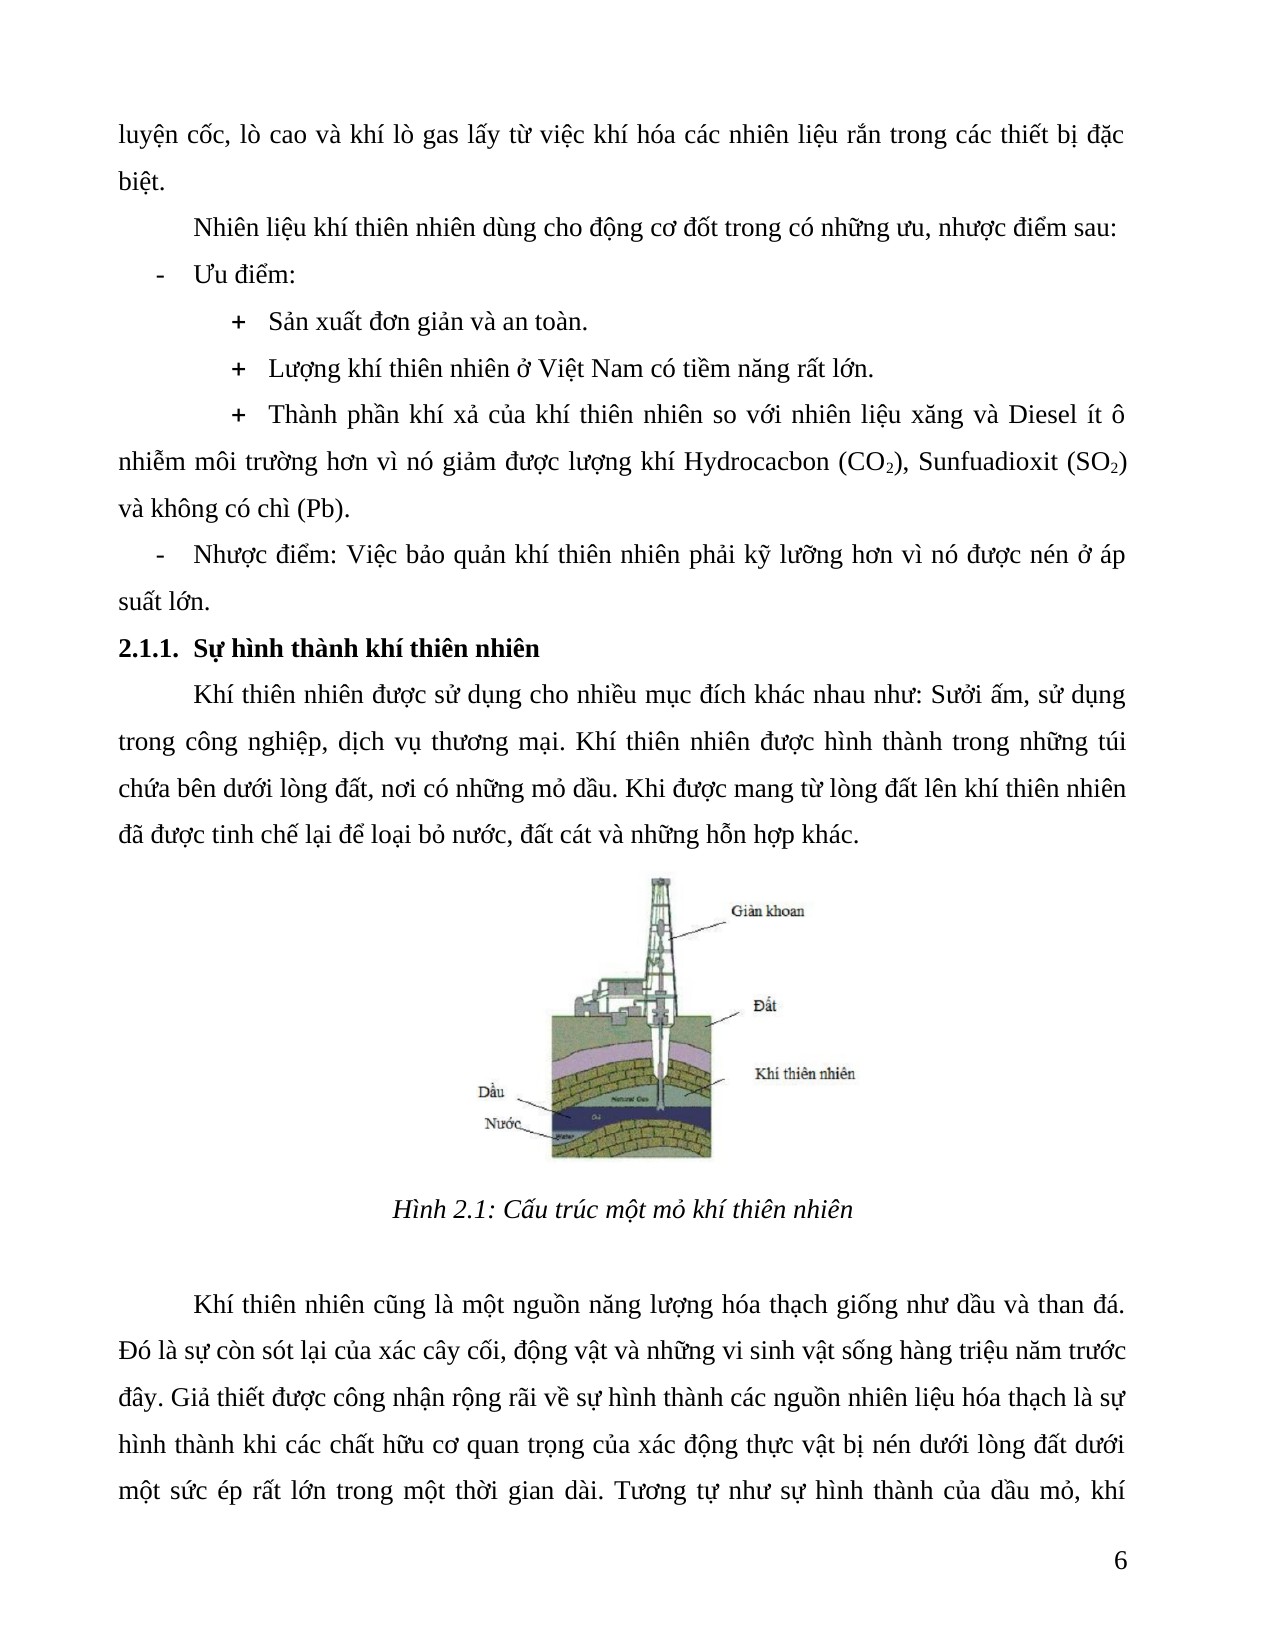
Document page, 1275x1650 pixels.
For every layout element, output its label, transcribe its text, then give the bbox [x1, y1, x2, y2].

list Thành phần khí xả của khí thiên nhiên so với nhiên liệu xăng và Diesel ít ô nhiễm môi trường hơn vì nó giảm được lượng khí Hydrocacbon (CO2), Sunfuadioxit (SO2) và không có chì (Pb). [118, 398, 1127, 523]
text Nhiên liệu khí thiên nhiên dùng cho động cơ đốt trong có những ưu, nhược điểm sau: [118, 211, 1127, 243]
subtitle Sự hình thành khí thiên nhiên [118, 632, 1127, 663]
list Sản xuất đơn giản và an toàn. [231, 305, 1127, 336]
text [118, 118, 1127, 196]
text Hình 2.1: Cấu trúc một mỏ khí thiên nhiên [118, 1193, 1127, 1224]
list Lượng khí thiên nhiên ở Việt Nam có tiềm năng rất lớn. [231, 352, 1127, 383]
picture [422, 865, 898, 1178]
text Khí thiên nhiên được sử dụng cho nhiều mục đích khác nhau như: Sưởi ấm, sử dụng trong công nghiệp, dịch vụ thương mại. Khí thiên nhiên được hình thành trong những túi chứa bên dưới lòng đất, nơi có những mỏ dầu. Khi được mang từ lòng đất lên khí thiên nhiên đã được tinh chế lại để loại bỏ nước, đất cát và những hỗn hợp khác. [118, 679, 1127, 850]
list Nhược điểm: Việc bảo quản khí thiên nhiên phải kỹ lưỡng hơn vì nó được nén ở áp suất lớn. [118, 539, 1127, 616]
list Ưu điểm: [156, 258, 1127, 289]
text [118, 1288, 1127, 1506]
